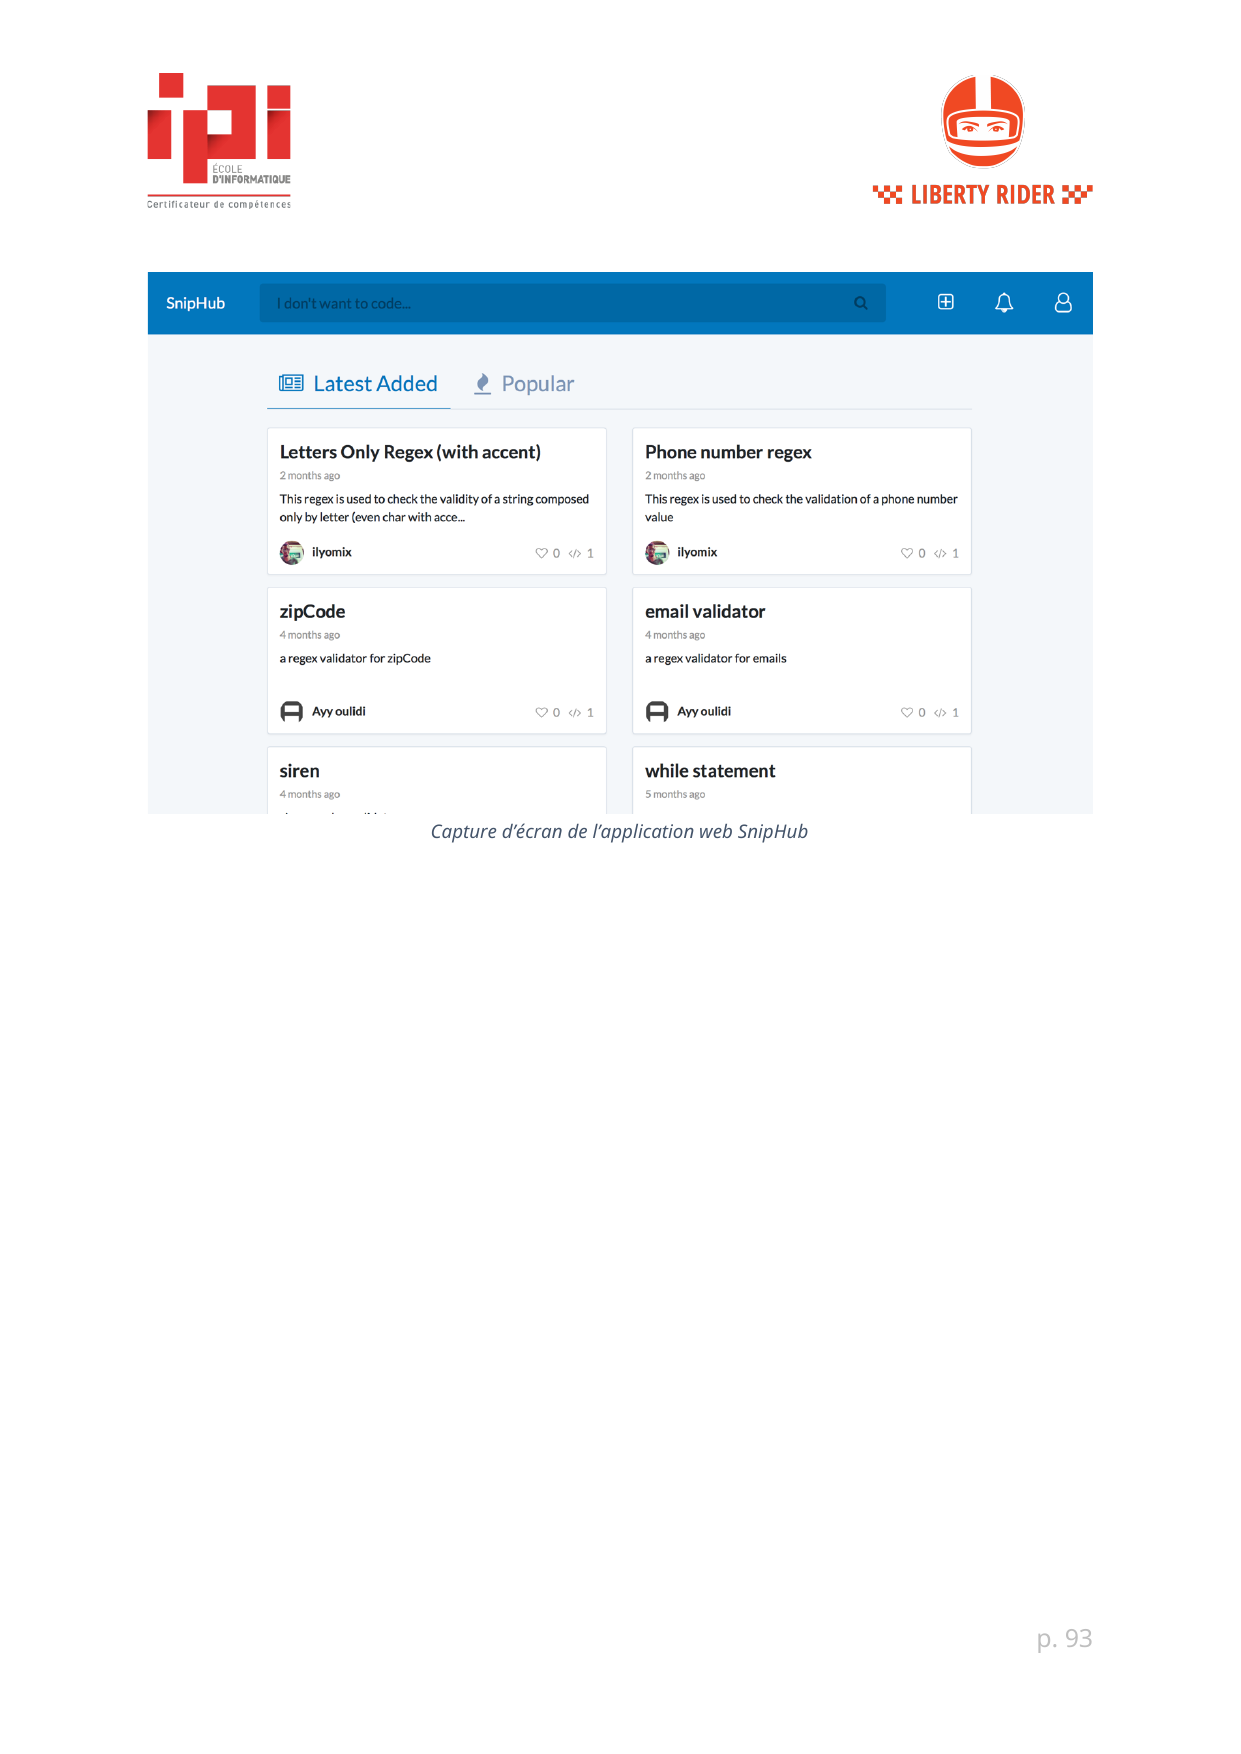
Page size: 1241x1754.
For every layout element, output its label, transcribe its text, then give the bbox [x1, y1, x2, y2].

picture [147, 272, 1093, 814]
picture [147, 73, 291, 209]
picture [872, 75, 1093, 209]
text Capture d’écran de l’application web SnipHub [148, 818, 1093, 844]
